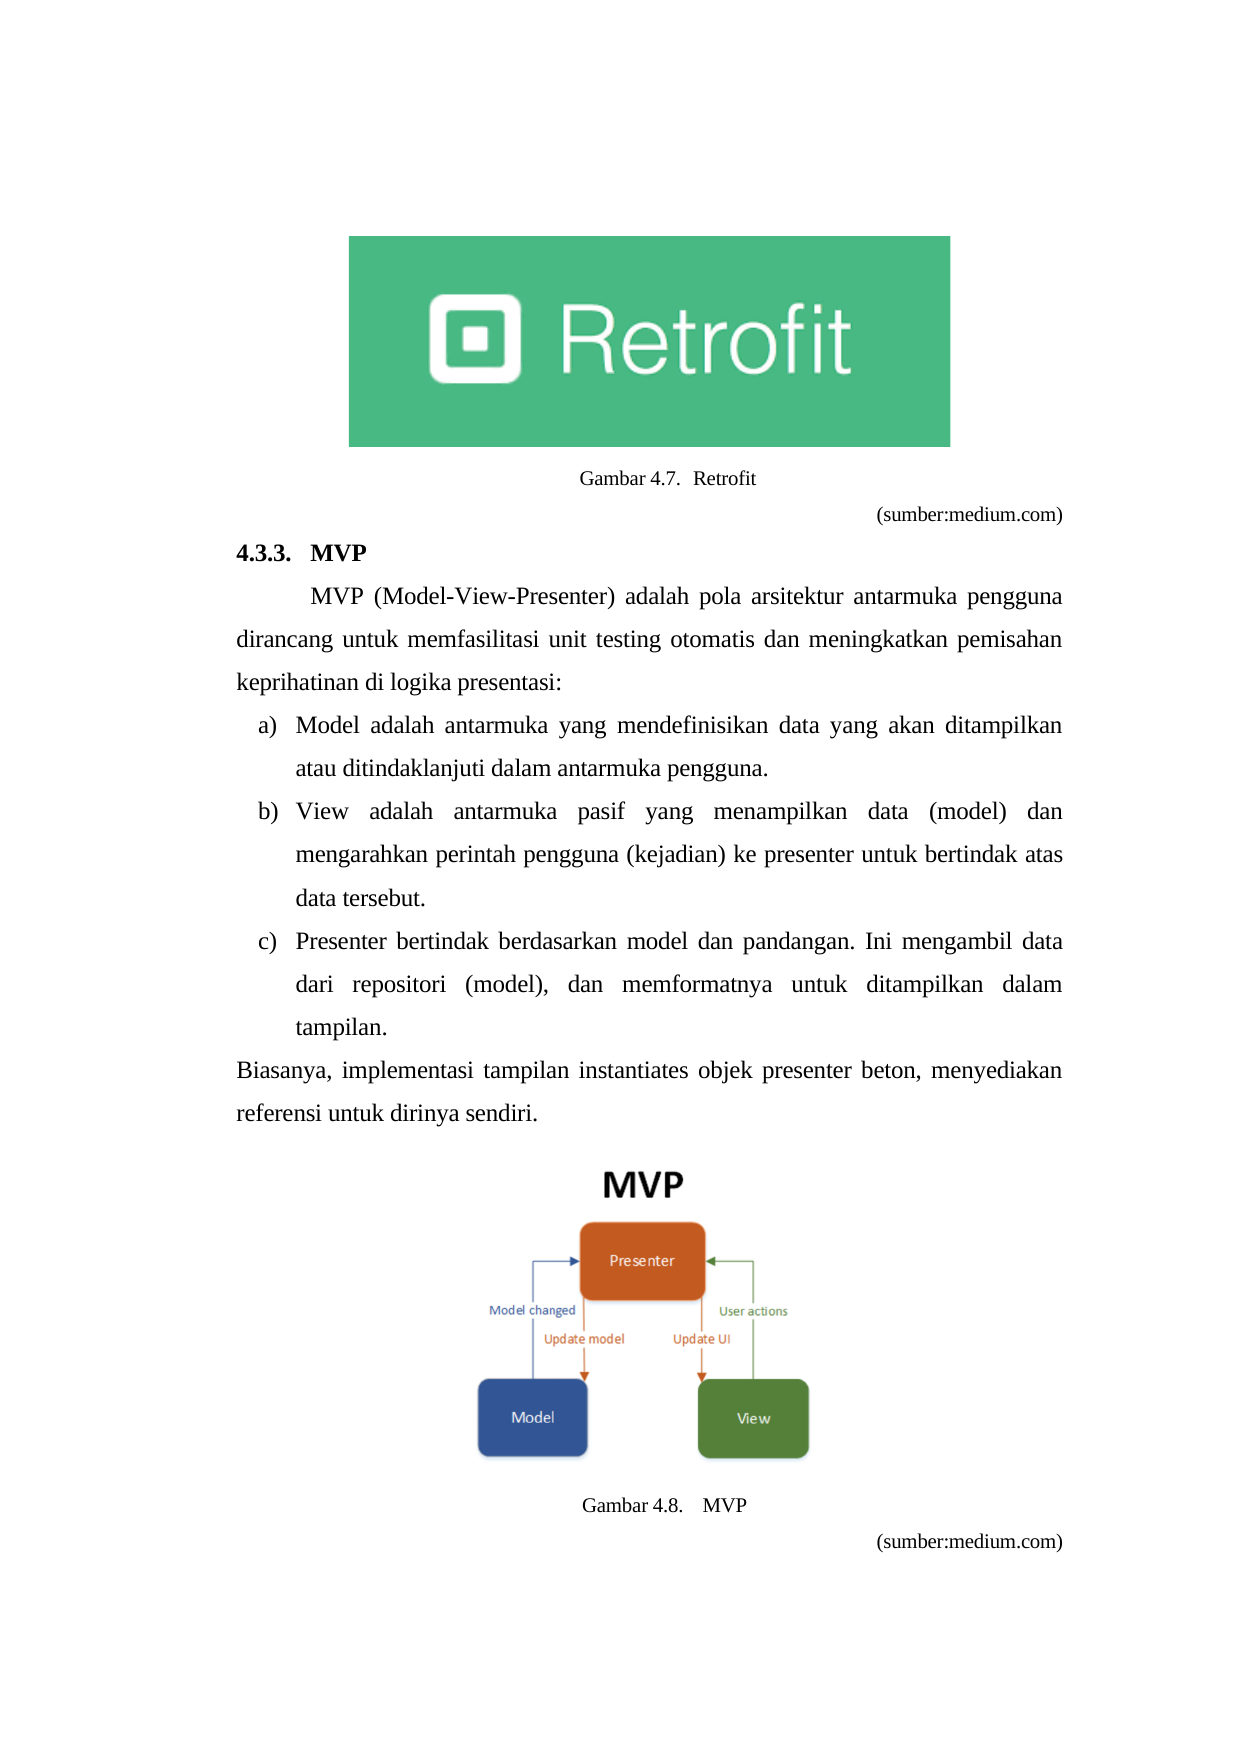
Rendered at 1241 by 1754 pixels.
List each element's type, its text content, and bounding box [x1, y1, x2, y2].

list Retrofit [273, 466, 1063, 489]
list View adalah antarmuka pasif yang menampilkan data (model) dan mengarahkan perintah pengguna (kejadian) ke presenter untuk bertindak atas data tersebut. [258, 796, 1063, 911]
list Biasanya, implementasi tampilan instantiates objek presenter beton, menyediakan referensi untuk dirinya sendiri. [236, 1055, 1063, 1127]
list MVP (Model-View-Presenter) adalah pola arsitektur antarmuka pengguna dirancang untuk memfasilitasi unit testing otomatis dan meningkatkan pemisahan keprihatinan di logika presentasi: [236, 581, 1063, 696]
picture [348, 236, 951, 447]
subtitle MVP [236, 538, 1063, 566]
list (sumber:medium.com) [354, 1529, 1063, 1553]
list Model adalah antarmuka yang mendefinisikan data yang akan ditampilkan atau ditindaklanjuti dalam antarmuka pengguna. [258, 710, 1063, 782]
list (sumber:medium.com) [354, 502, 1063, 526]
list MVP [266, 1493, 1063, 1517]
list Presenter bertindak berdasarkan model dan pandangan. Ini mengambil data dari repositori (model), dan memformatnya untuk ditampilkan dalam tampilan. [258, 926, 1063, 1041]
picture [457, 1141, 843, 1479]
